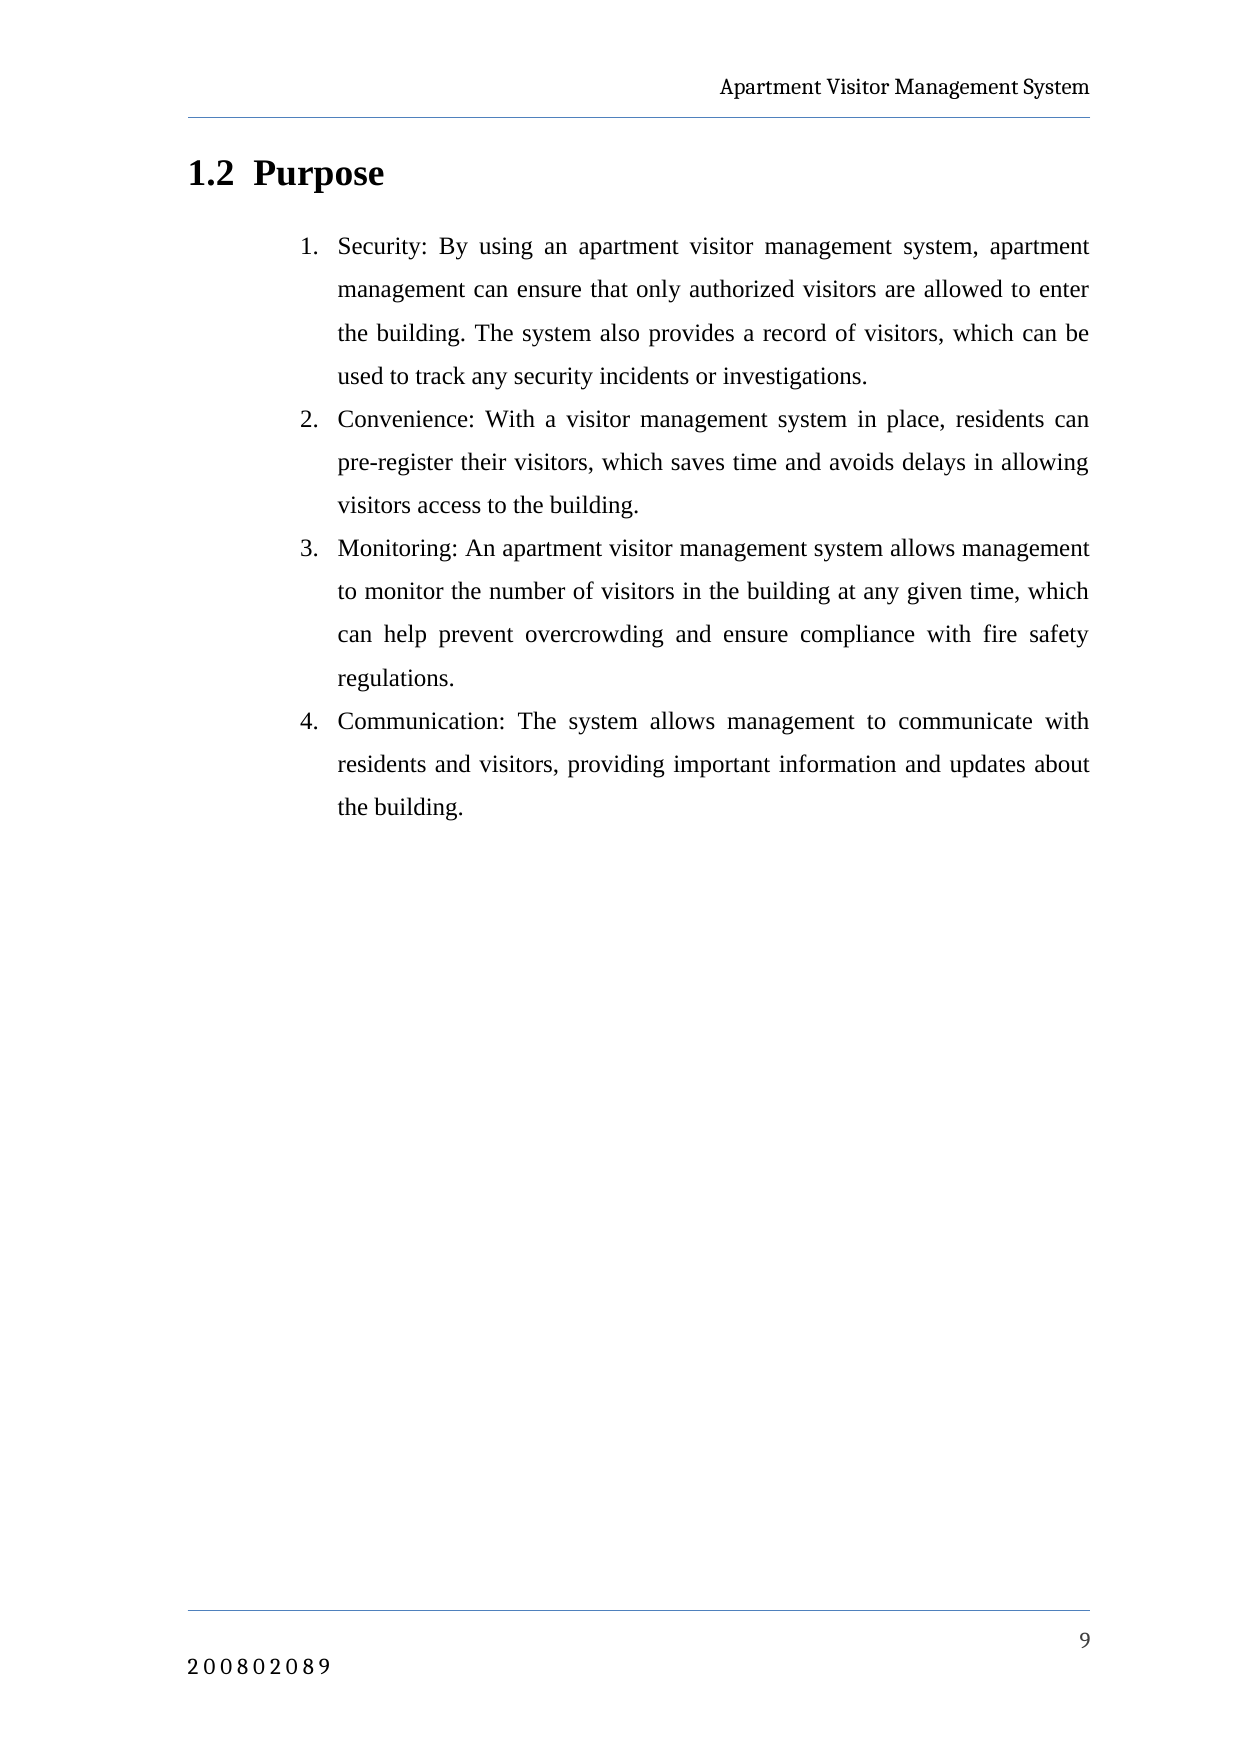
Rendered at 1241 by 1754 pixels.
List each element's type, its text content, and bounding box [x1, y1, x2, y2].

list Communication: The system allows management to communicate with residents and visitors, providing important information and updates about the building. [300, 706, 1090, 821]
list Monitoring: An apartment visitor management system allows management to monitor the number of visitors in the building at any given time, which can help prevent overcrowding and ensure compliance with fire safety regulations. [300, 533, 1090, 691]
list Convenience: With a visitor management system in place, residents can pre-register their visitors, which saves time and avoids delays in allowing visitors access to the building. [300, 404, 1090, 519]
text 1.2 Purpose [187, 150, 1090, 193]
list Security: By using an apartment visitor management system, apartment management can ensure that only authorized visitors are allowed to enter the building. The system also provides a record of visitors, which can be used to track any security incidents or investigations. [300, 231, 1090, 389]
